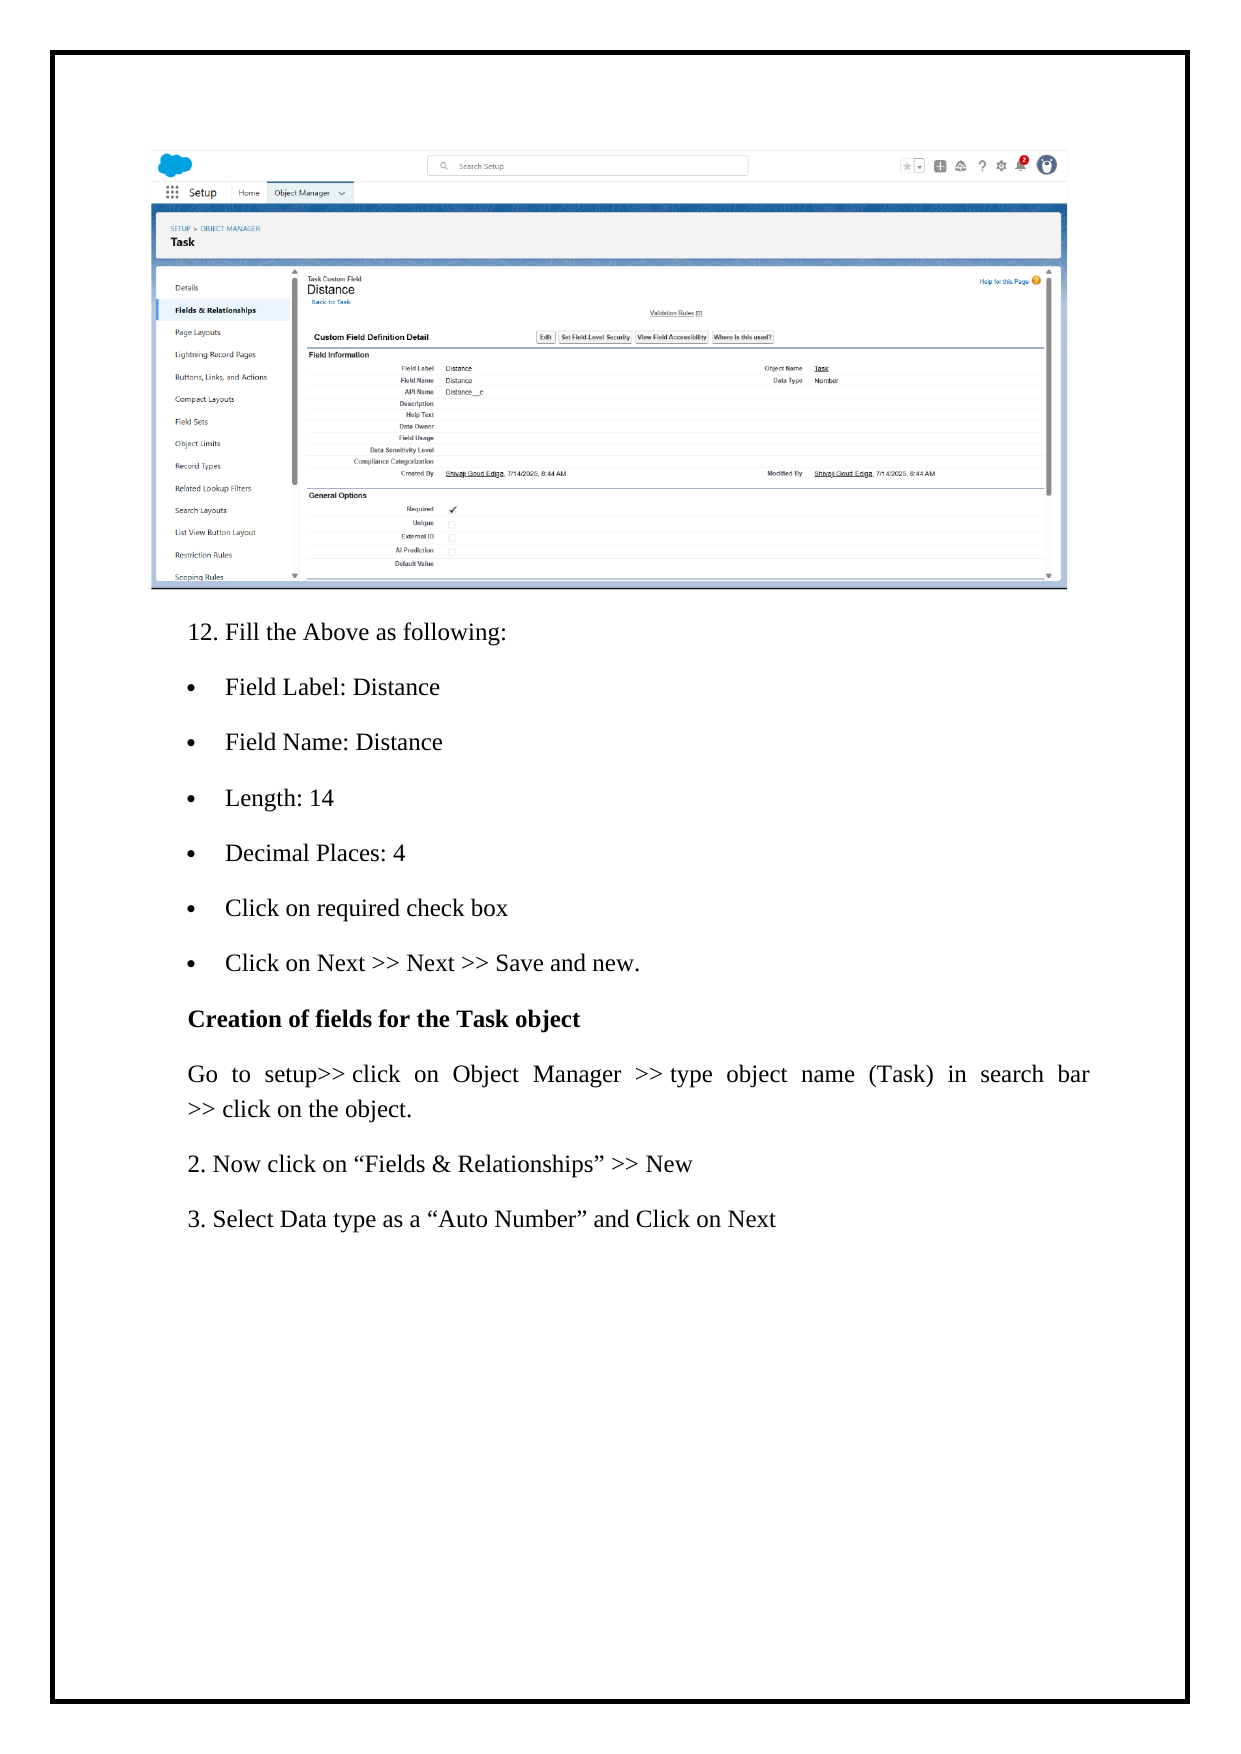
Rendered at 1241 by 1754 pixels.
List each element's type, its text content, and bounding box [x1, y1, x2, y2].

list Length: 14 [187, 783, 1090, 811]
list Fill the Above as following: [187, 617, 1090, 645]
list Field Label: Distance [187, 672, 1090, 701]
text 2. Now click on “Fields & Relationships” >> New [187, 1149, 1090, 1178]
text Go to setup>> click on Object Manager >> type object name (Task) in search bar >> click on the object. [187, 1059, 1090, 1122]
text Creation of fields for the Task object [187, 1004, 1090, 1033]
list Field Name: Distance [187, 727, 1090, 756]
list Click on required check box [187, 893, 1090, 922]
picture [150, 150, 1068, 590]
list Decimal Places: 4 [187, 838, 1090, 867]
text 3. Select Data type as a “Auto Number” and Click on Next [187, 1204, 1090, 1233]
list Click on Next >> Next >> Save and new. [187, 948, 1090, 977]
